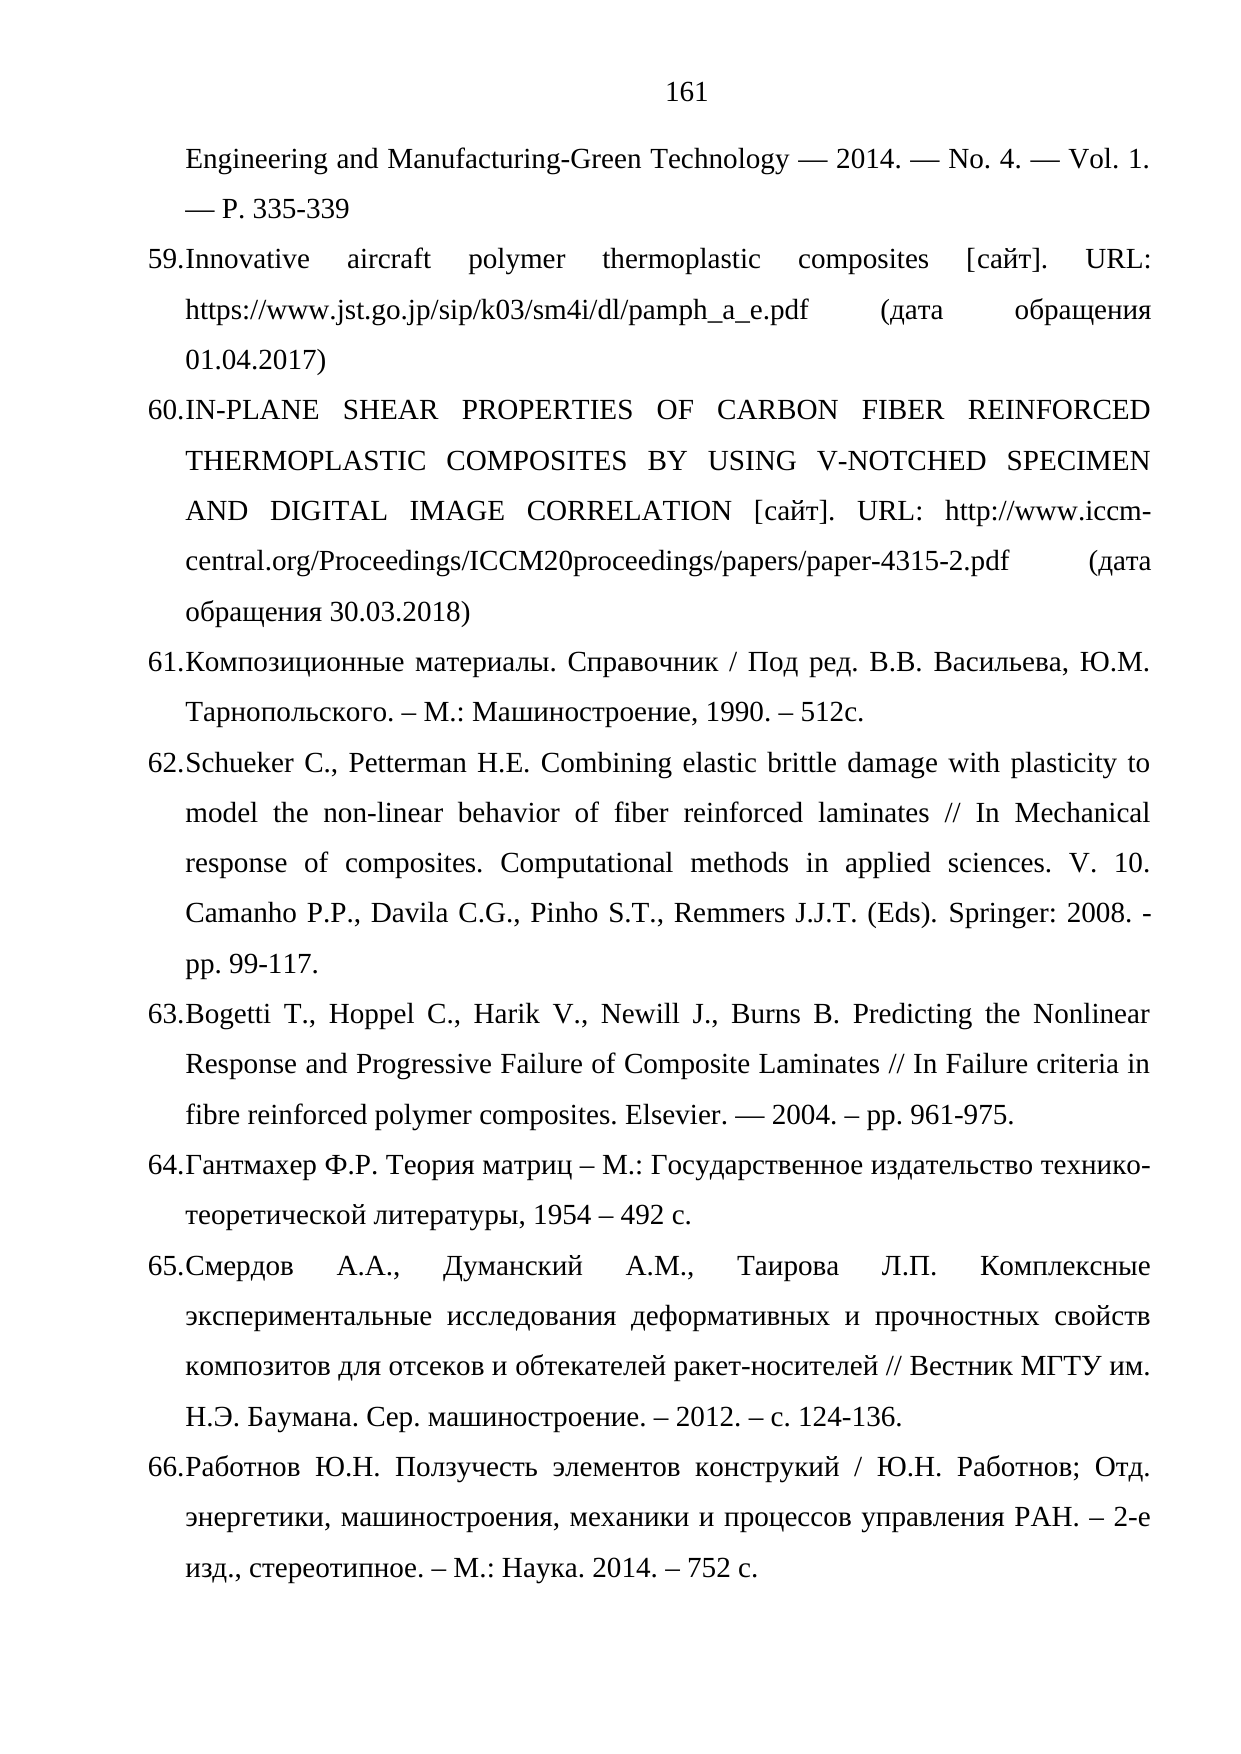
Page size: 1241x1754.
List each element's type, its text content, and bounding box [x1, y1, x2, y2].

list Schueker C., Petterman H.E. Combining elastic brittle damage with plasticity to model the non-linear behavior of fiber reinforced laminates // In Mechanical response of composites. Computational methods in applied sciences. V. 10. Camanho P.P., Davila C.G., Pinho S.T., Remmers J.J.T. (Eds). Springer: 2008. - pp. 99-117. [148, 745, 1152, 979]
list Гантмахер Ф.Р. Теория матриц – М.: Государственное издательство технико-теоретической литературы, 1954 – 492 с. [148, 1147, 1152, 1231]
list Bogetti T., Hoppel C., Harik V., Newill J., Burns B. Predicting the Nonlinear Response and Progressive Failure of Composite Laminates // In Failure criteria in fibre reinforced polymer composites. Elsevier. — 2004. – pp. 961-975. [148, 996, 1152, 1130]
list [148, 141, 1152, 225]
list Композиционные материалы. Справочник / Под ред. В.В. Васильева, Ю.М. Тарнопольского. – М.: Машиностроение, 1990. – 512с. [148, 644, 1152, 728]
list Смердов А.А., Думанский А.М., Таирова Л.П. Комплексные экспериментальные исследования деформативных и прочностных свойств композитов для отсеков и обтекателей ракет-носителей // Вестник МГТУ им. Н.Э. Баумана. Сер. машиностроение. – 2012. – с. 124-136. [148, 1248, 1152, 1432]
list Работнов Ю.Н. Ползучесть элементов конструкий / Ю.Н. Работнов; Отд. энергетики, машиностроения, механики и процессов управления РАН. – 2-е изд., стереотипное. – М.: Наука. 2014. – 752 с. [148, 1449, 1152, 1583]
list IN-PLANE SHEAR PROPERTIES OF CARBON FIBER REINFORCED THERMOPLASTIC COMPOSITES BY USING V-NOTCHED SPECIMEN AND DIGITAL IMAGE CORRELATION [сайт]. URL: http://www.iccm-central.org/Proceedings/ICCM20proceedings/papers/paper-4315-2.pdf (дата обращения 30.03.2018) [148, 392, 1152, 627]
list Innovative aircraft polymer thermoplastic composites [сайт]. URL: https://www.jst.go.jp/sip/k03/sm4i/dl/pamph_a_e.pdf (дата обращения 01.04.2017) [148, 242, 1152, 376]
